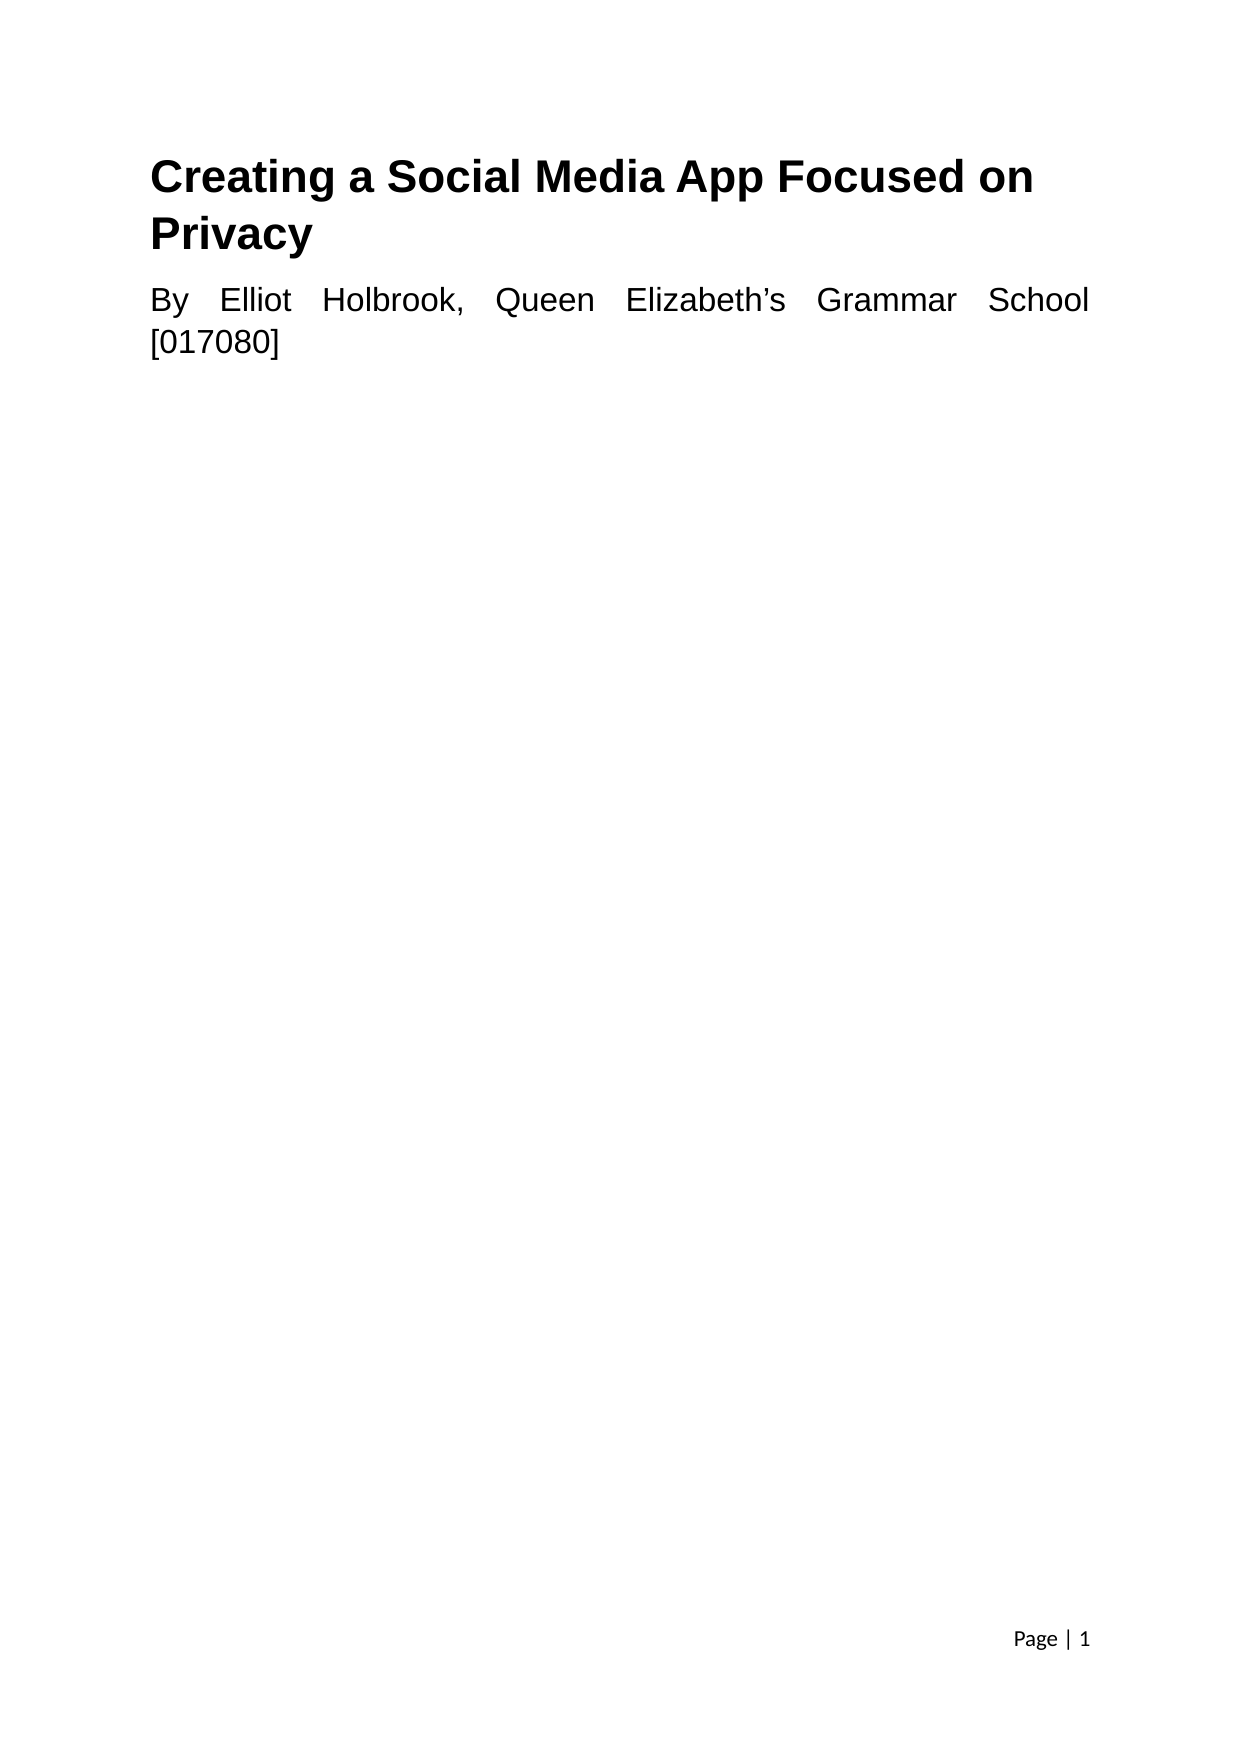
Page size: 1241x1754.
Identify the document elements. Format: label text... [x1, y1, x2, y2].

text Creating a Social Media App Focused on Privacy [150, 150, 1090, 259]
text By Elliot Holbrook, Queen Elizabeth’s Grammar School [017080] [150, 280, 1090, 360]
